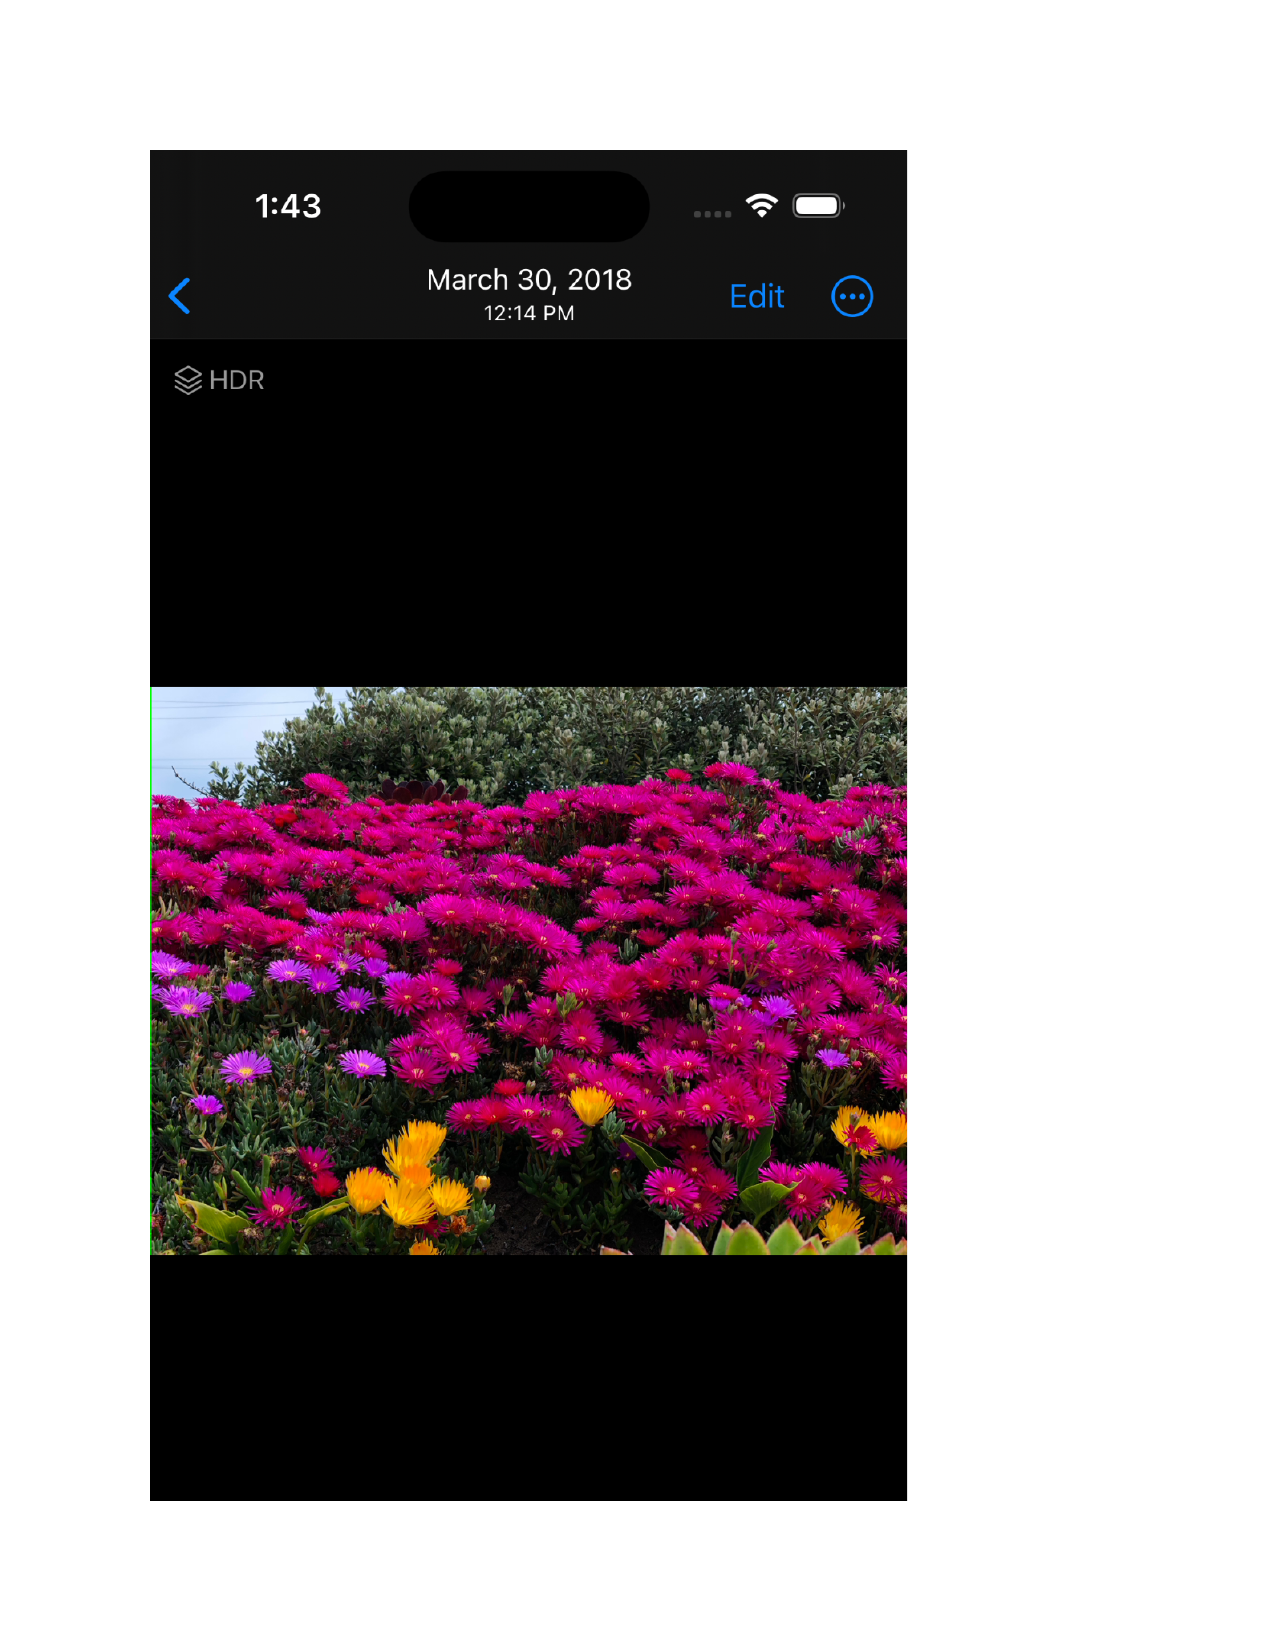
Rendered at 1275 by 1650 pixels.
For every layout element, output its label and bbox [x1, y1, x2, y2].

picture [150, 150, 908, 1501]
